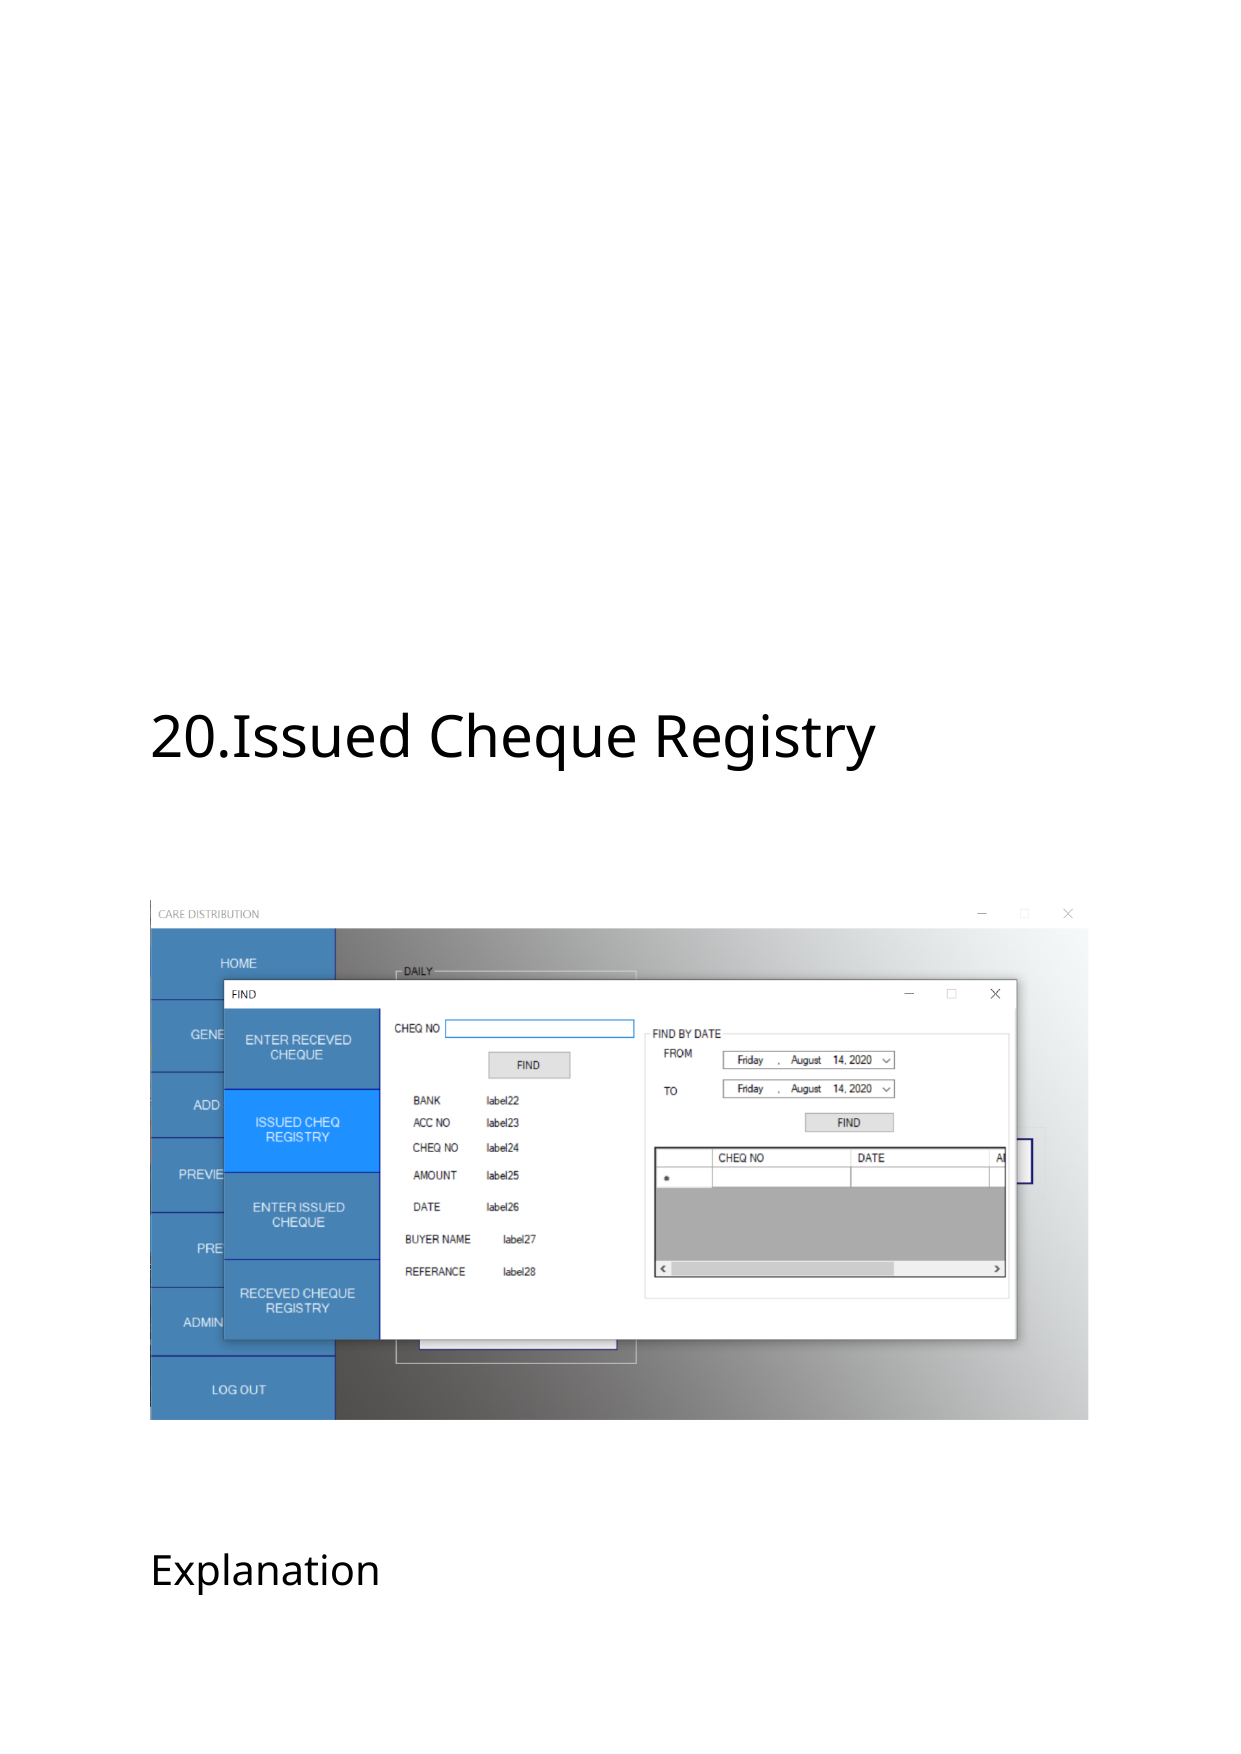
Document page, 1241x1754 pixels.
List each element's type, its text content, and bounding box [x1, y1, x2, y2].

text 20.Issued Cheque Registry [150, 695, 1090, 775]
text Explanation [150, 1541, 1090, 1598]
picture [150, 900, 1089, 1420]
